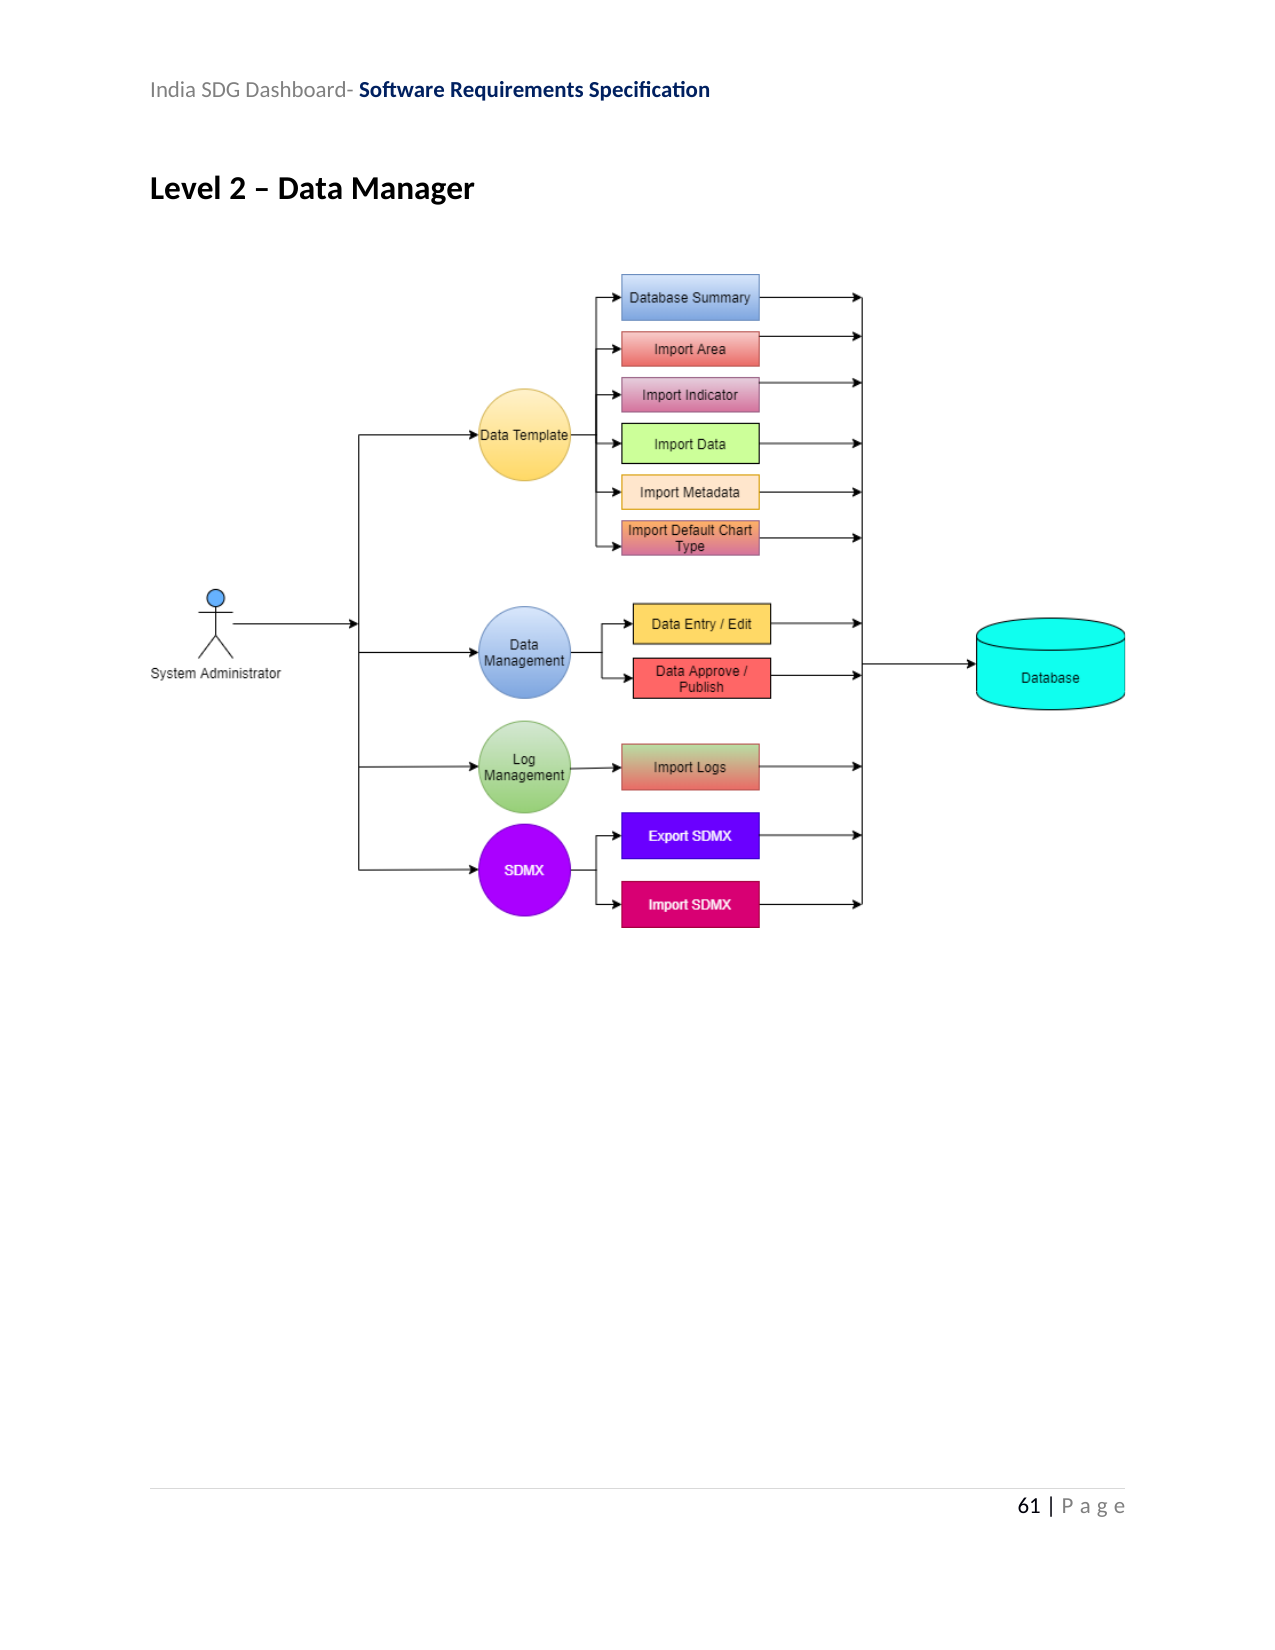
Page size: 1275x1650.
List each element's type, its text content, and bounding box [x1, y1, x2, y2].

subtitle Level 2 – Data Manager [150, 167, 1125, 207]
picture [150, 274, 1125, 928]
